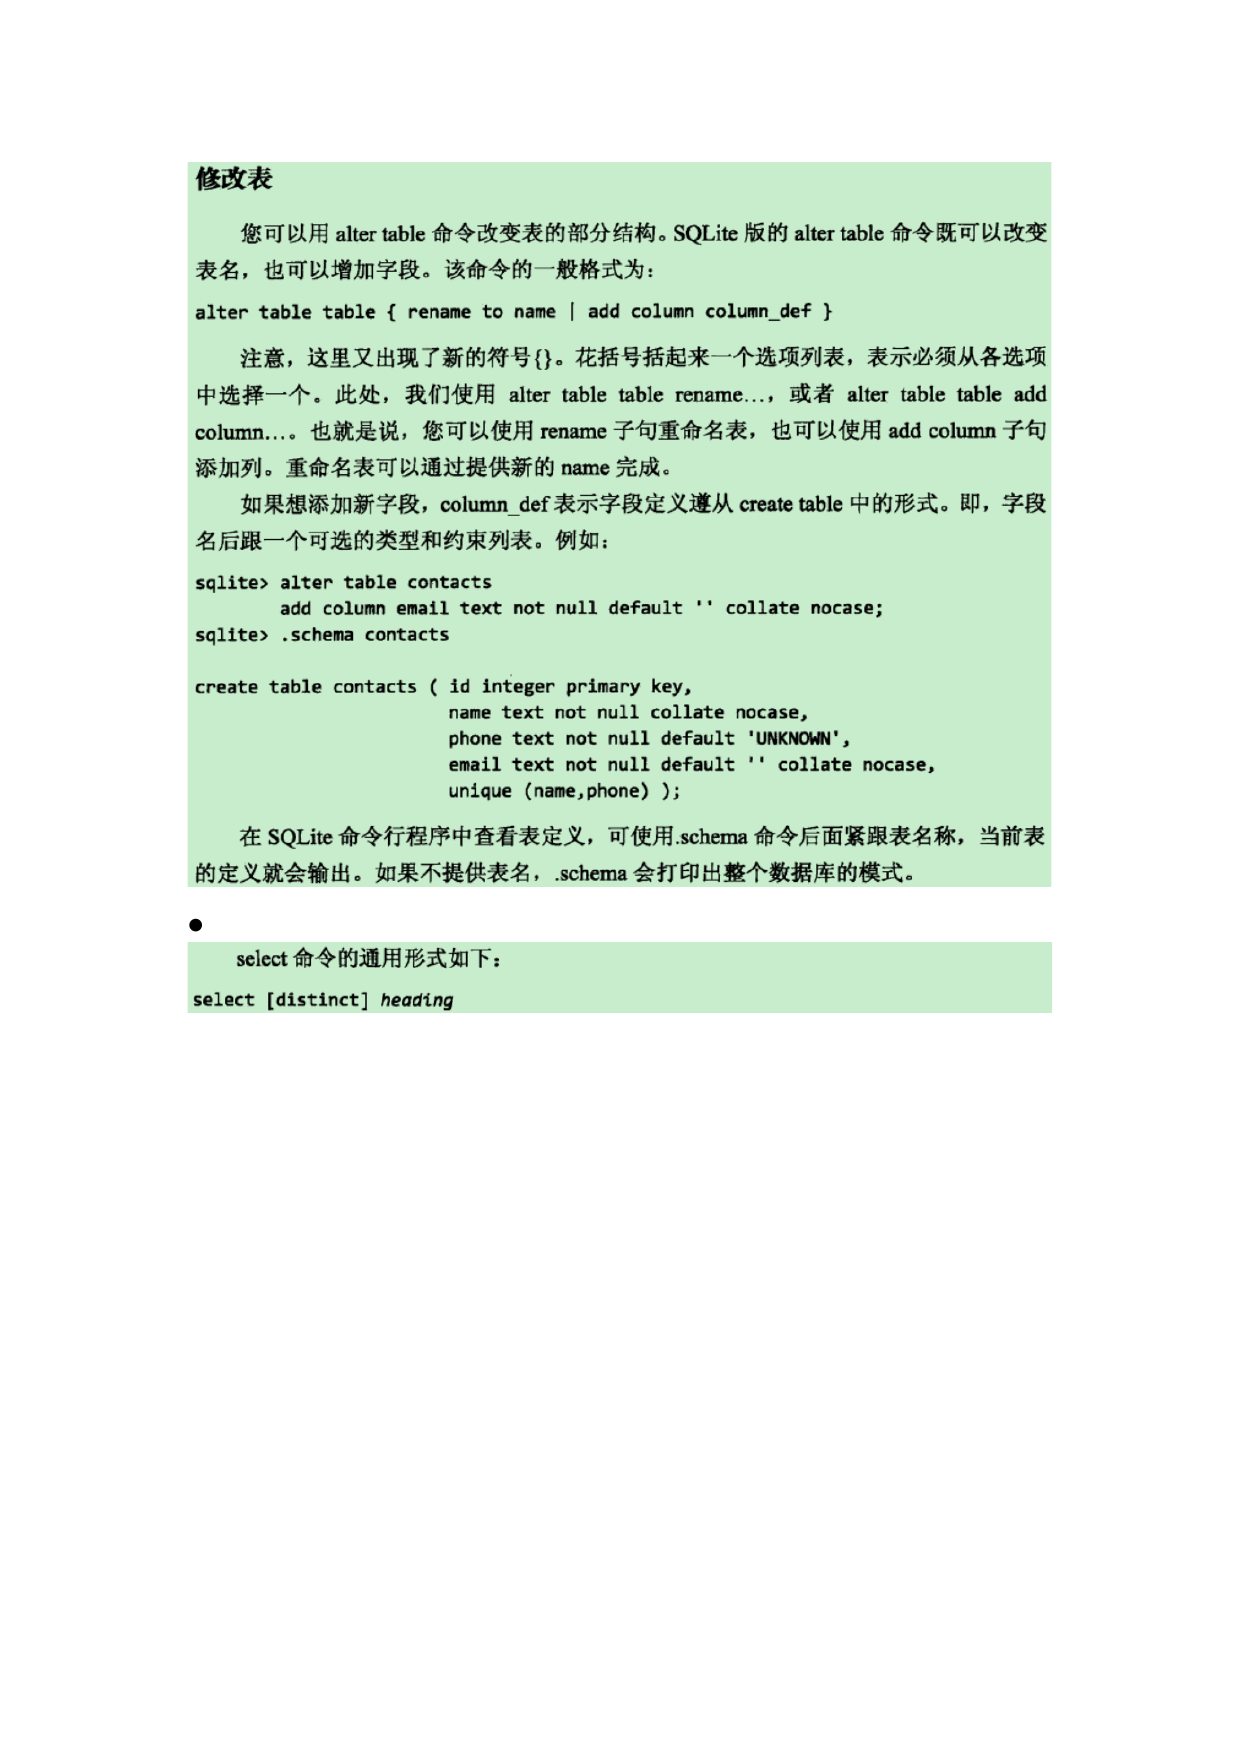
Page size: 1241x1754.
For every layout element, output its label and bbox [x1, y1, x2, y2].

picture [187, 162, 1052, 887]
picture [187, 942, 1053, 1013]
